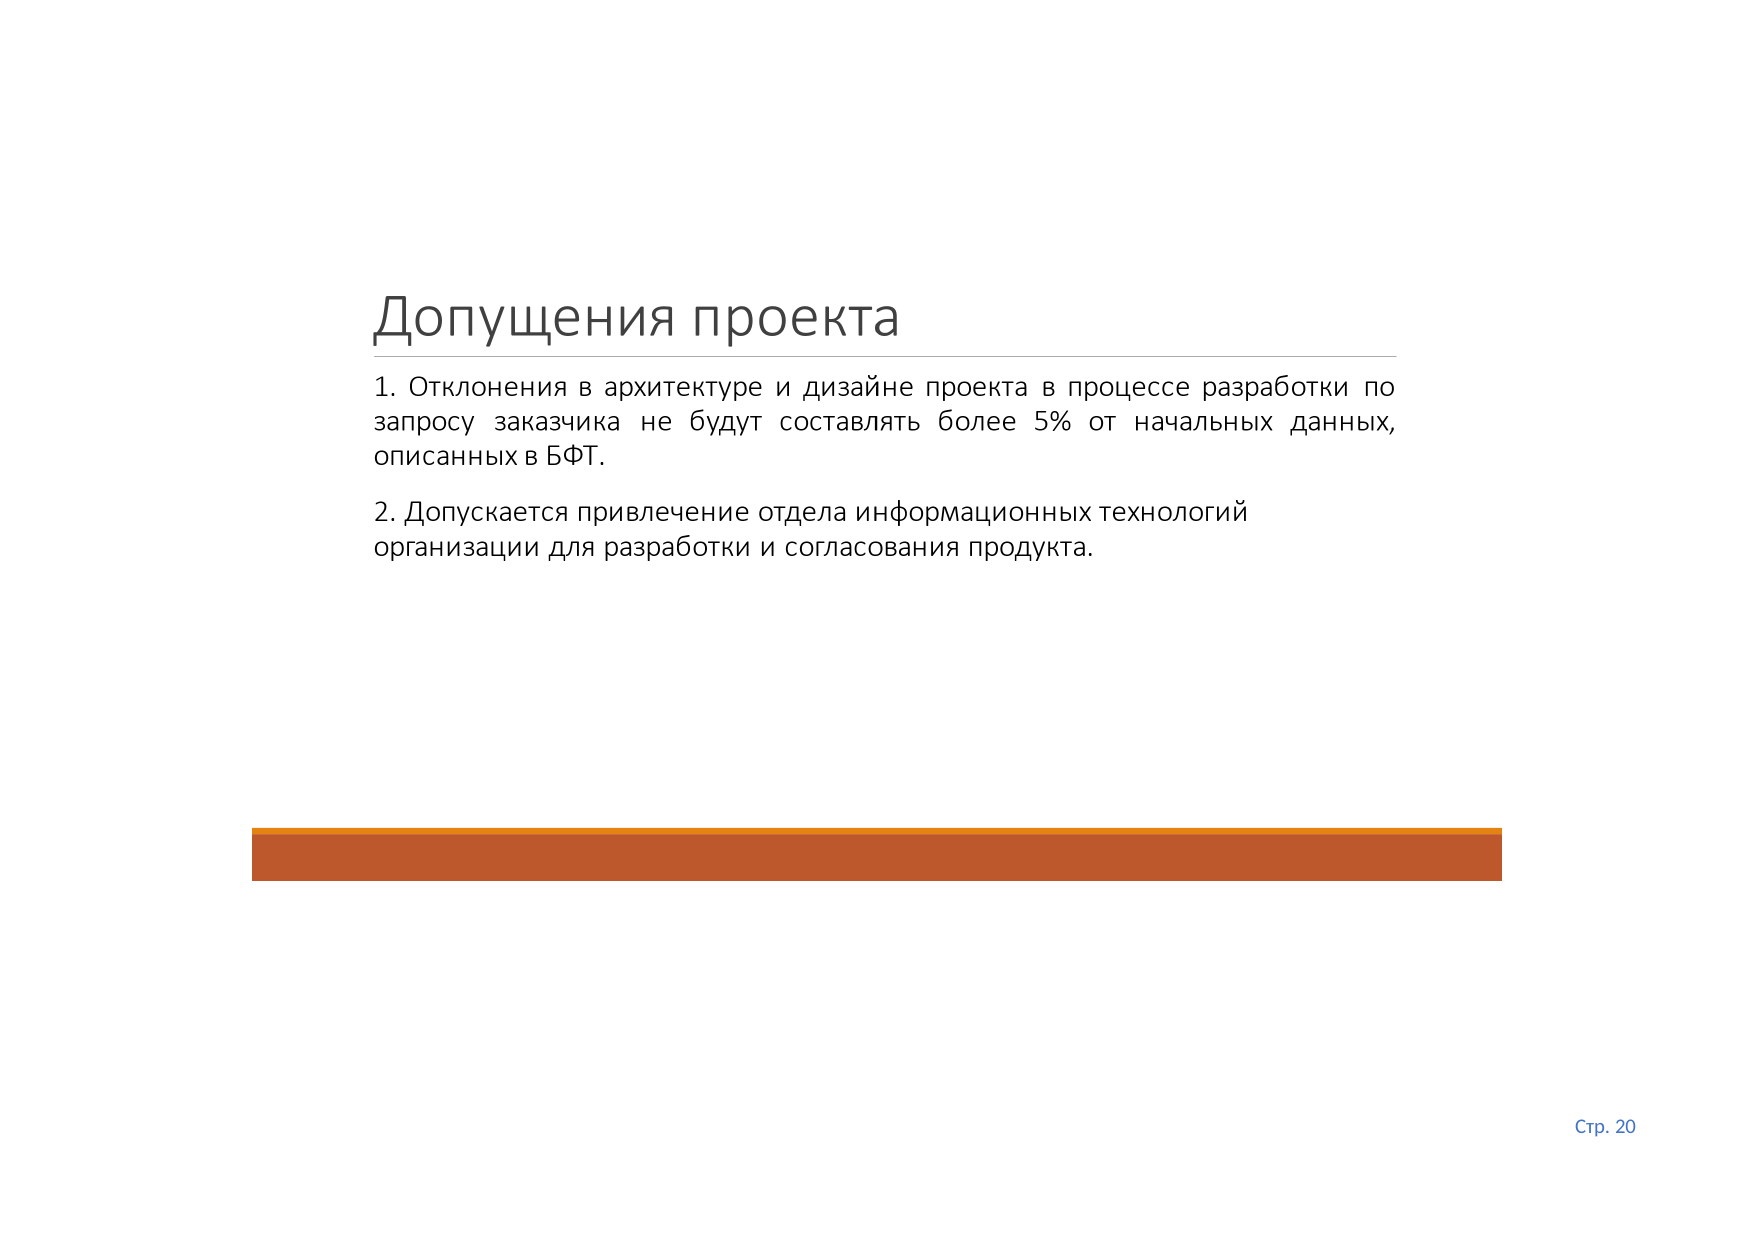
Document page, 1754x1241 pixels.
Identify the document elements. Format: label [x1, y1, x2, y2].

picture [252, 177, 1502, 881]
